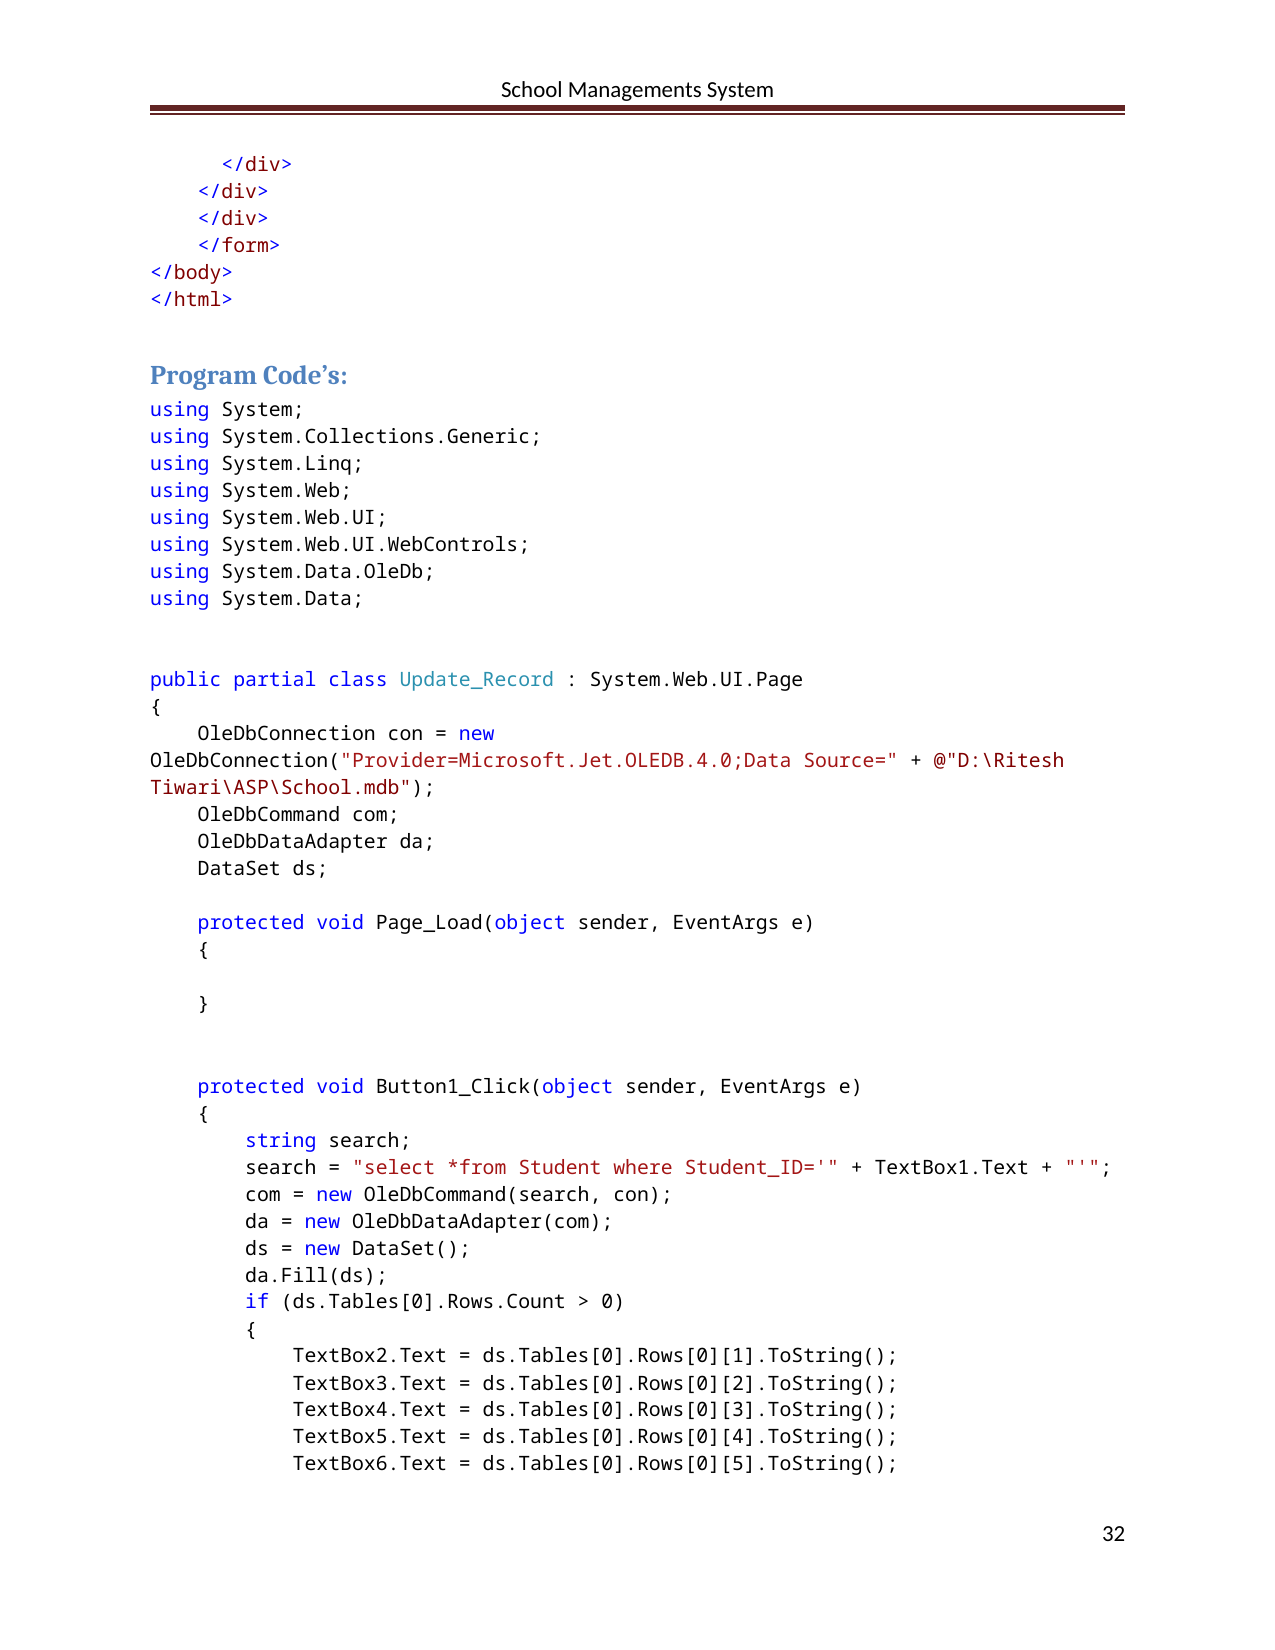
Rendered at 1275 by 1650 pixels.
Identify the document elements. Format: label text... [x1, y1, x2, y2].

text using System.Web; [150, 476, 1125, 503]
text { [150, 935, 1125, 962]
text using System.Web.UI; [150, 503, 1125, 530]
text if (ds.Tables[0].Rows.Count > 0) [150, 1288, 1125, 1315]
text using System.Collections.Generic; [150, 422, 1125, 449]
text protected void Button1_Click(object sender, EventArgs e) [150, 1072, 1125, 1099]
text </div> [150, 204, 1125, 231]
text TextBox2.Text = ds.Tables[0].Rows[0][1].ToString(); [150, 1342, 1125, 1369]
text </html> [150, 285, 1125, 312]
subtitle Program Code’s: [150, 360, 1125, 391]
text { [150, 692, 1125, 719]
text com = new OleDbCommand(search, con); [150, 1180, 1125, 1207]
text OleDbConnection con = new OleDbConnection("Provider=Microsoft.Jet.OLEDB.4.0;Data Source=" + @"D:\Ritesh Tiwari\ASP\School.mdb"); [150, 719, 1125, 800]
text </div> [150, 177, 1125, 204]
text string search; [150, 1126, 1125, 1153]
text OleDbCommand com; [150, 800, 1125, 827]
text TextBox6.Text = ds.Tables[0].Rows[0][5].ToString(); [150, 1450, 1125, 1477]
text da.Fill(ds); [150, 1261, 1125, 1288]
text search = "select *from Student where Student_ID='" + TextBox1.Text + "'"; [150, 1153, 1125, 1180]
text TextBox4.Text = ds.Tables[0].Rows[0][3].ToString(); [150, 1396, 1125, 1423]
text using System.Linq; [150, 449, 1125, 476]
text protected void Page_Load(object sender, EventArgs e) [150, 908, 1125, 935]
text using System.Data.OleDb; [150, 557, 1125, 584]
text using System; [150, 395, 1125, 422]
text } [150, 989, 1125, 1016]
text using System.Web.UI.WebControls; [150, 530, 1125, 557]
text { [150, 1315, 1125, 1342]
text TextBox3.Text = ds.Tables[0].Rows[0][2].ToString(); [150, 1369, 1125, 1396]
text </form> [150, 231, 1125, 258]
text OleDbDataAdapter da; [150, 827, 1125, 854]
text </div> [150, 150, 1125, 177]
text public partial class Update_Record : System.Web.UI.Page [150, 665, 1125, 692]
text DataSet ds; [150, 854, 1125, 881]
text using System.Data; [150, 584, 1125, 611]
text da = new OleDbDataAdapter(com); [150, 1207, 1125, 1234]
text TextBox5.Text = ds.Tables[0].Rows[0][4].ToString(); [150, 1423, 1125, 1450]
text ds = new DataSet(); [150, 1234, 1125, 1261]
text </body> [150, 258, 1125, 285]
text { [150, 1099, 1125, 1126]
